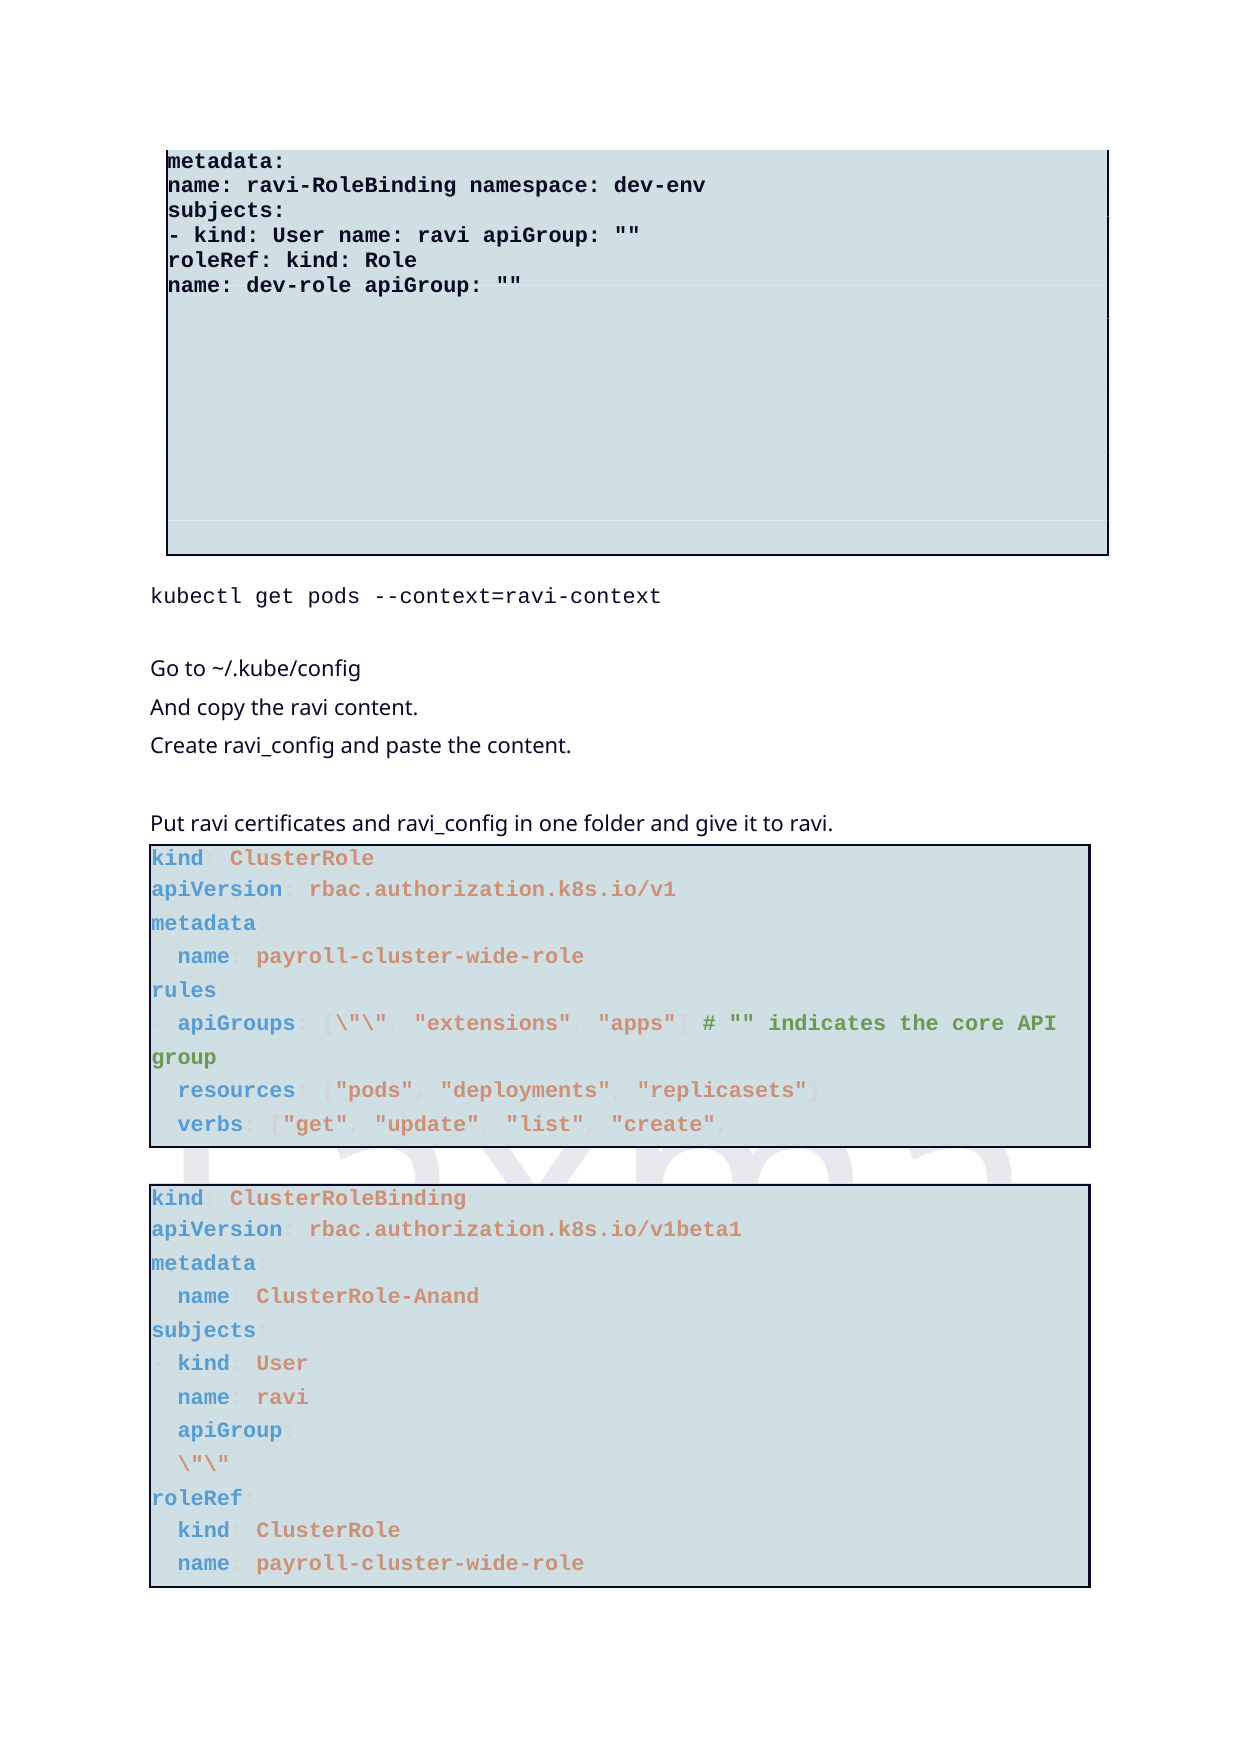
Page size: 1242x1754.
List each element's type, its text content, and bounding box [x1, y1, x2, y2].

text kubectl get pods --context=ravi-context [150, 586, 1108, 610]
text Go to ~/.kube/config [150, 653, 1108, 683]
text And copy the ravi content. [150, 692, 1108, 722]
text Put ravi certificates and ravi_config in one folder and give it to ravi. [150, 808, 1108, 838]
text Create ravi_config and paste the content. [150, 731, 1108, 760]
